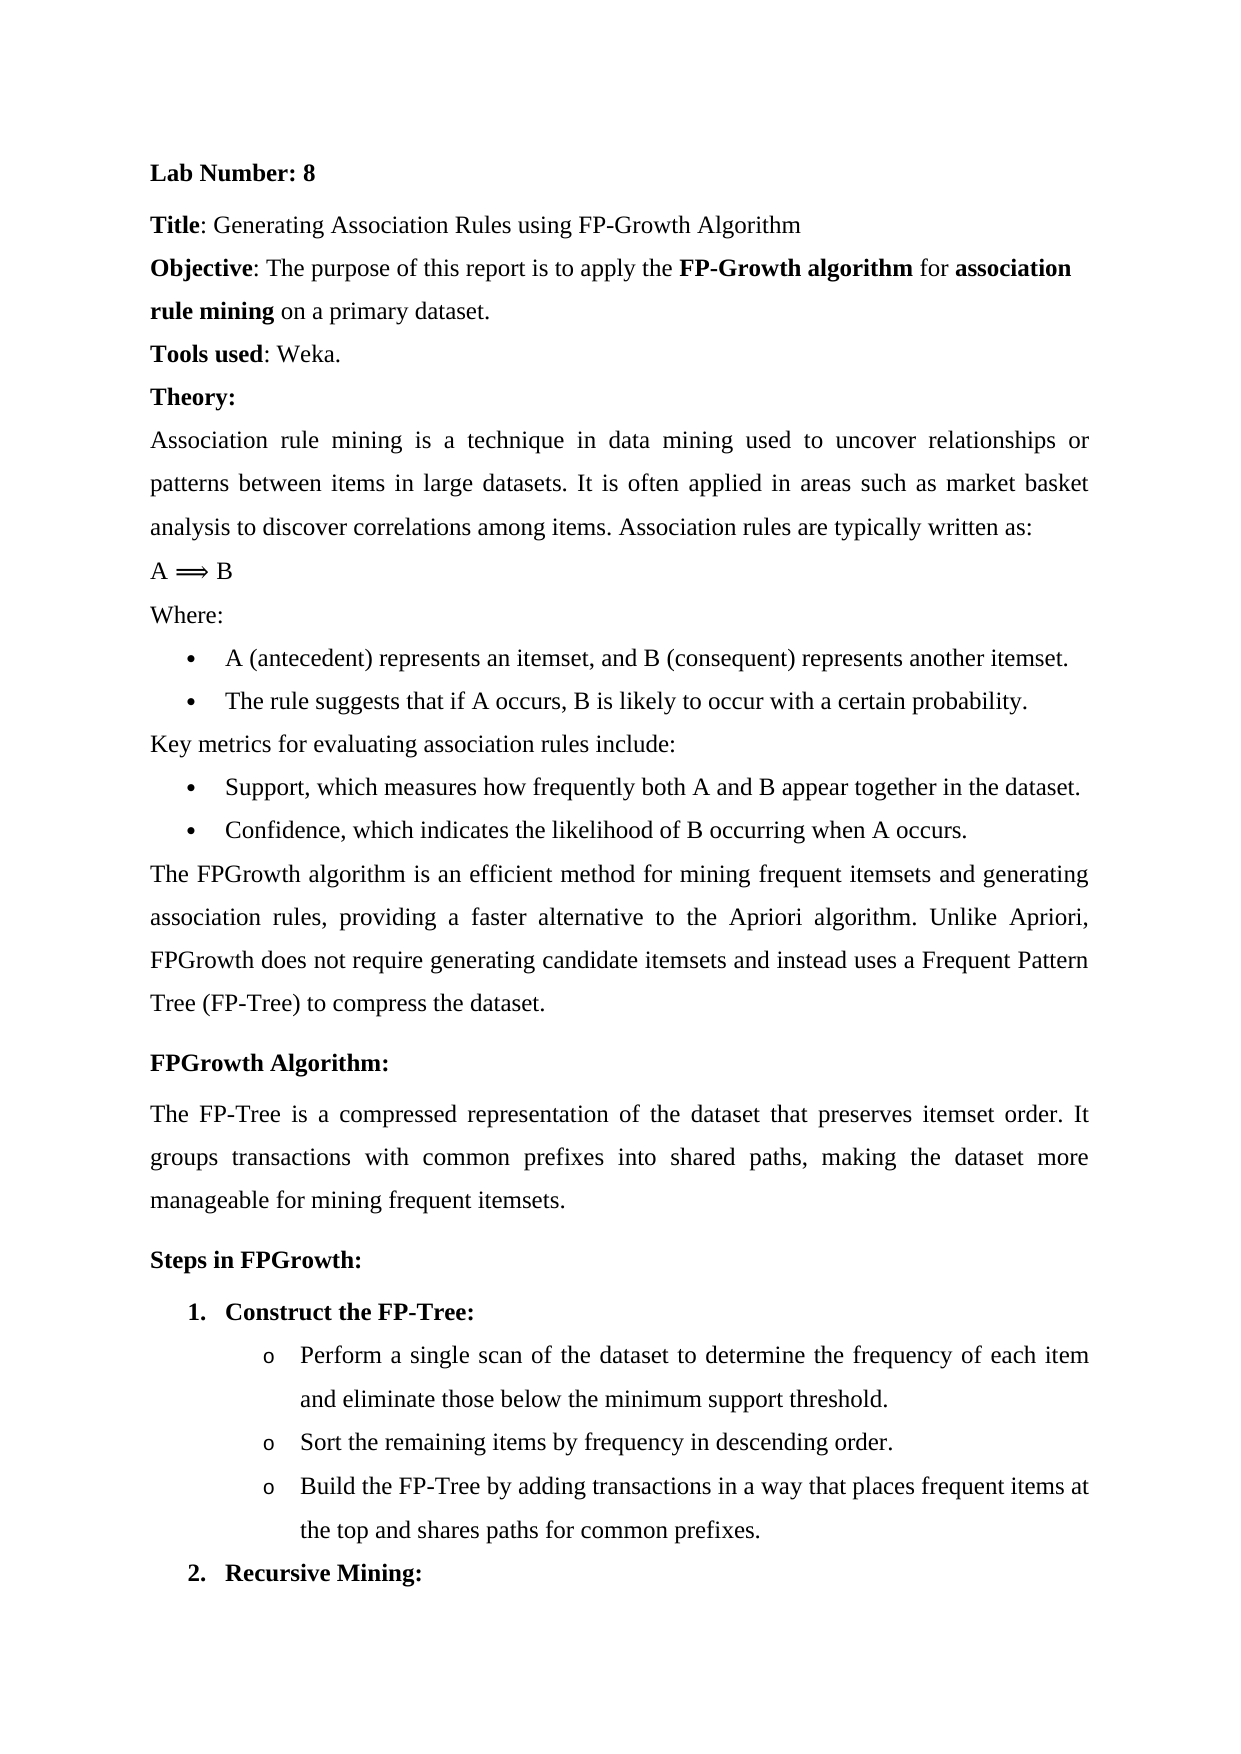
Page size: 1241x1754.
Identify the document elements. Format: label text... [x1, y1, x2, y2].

text Theory: Association rule mining is a technique in data mining used to uncover relationships or patterns between items in large datasets. It is often applied in areas such as market basket analysis to discover correlations among items. Association rules are typically written as: [150, 382, 1090, 540]
text Tools used: Weka. [150, 339, 1090, 368]
list Construct the FP-Tree: [187, 1297, 1090, 1326]
text Where: [150, 600, 1090, 629]
text The FPGrowth algorithm is an efficient method for mining frequent itemsets and generating association rules, providing a faster alternative to the Apriori algorithm. Unlike Apriori, FPGrowth does not require generating candidate itemsets and instead uses a Frequent Pattern Tree (FP-Tree) to compress the dataset. [150, 859, 1090, 1017]
list Build the FP-Tree by adding transactions in a way that places frequent items at the top and shares paths for common prefixes. [262, 1471, 1090, 1544]
list Support, which measures how frequently both A and B appear together in the dataset. [187, 772, 1090, 801]
text Objective: The purpose of this report is to apply the FP-Growth algorithm for association rule mining on a primary dataset. [150, 253, 1090, 325]
text Key metrics for evaluating association rules include: [150, 729, 1090, 758]
text The FP-Tree is a compressed representation of the dataset that preserves itemset order. It groups transactions with common prefixes into shared paths, making the dataset more manageable for mining frequent itemsets. [150, 1099, 1090, 1214]
list Sort the remaining items by frequency in descending order. [262, 1427, 1090, 1457]
subtitle Lab Number: 8 [150, 158, 1090, 187]
text Title: Generating Association Rules using FP-Growth Algorithm [150, 210, 1090, 238]
list Perform a single scan of the dataset to determine the frequency of each item and eliminate those below the minimum support threshold. [262, 1340, 1090, 1413]
list The rule suggests that if A occurs, B is likely to occur with a certain probability. [187, 686, 1090, 715]
list Confidence, which indicates the likelihood of B occurring when A occurs. [187, 816, 1090, 844]
subtitle Steps in FPGrowth: [150, 1245, 1090, 1274]
subtitle FPGrowth Algorithm: [150, 1048, 1090, 1077]
list Recursive Mining: [187, 1558, 1090, 1587]
list A (antecedent) represents an itemset, and B (consequent) represents another itemset. [187, 643, 1090, 672]
text A ⟹ B [150, 555, 1090, 585]
